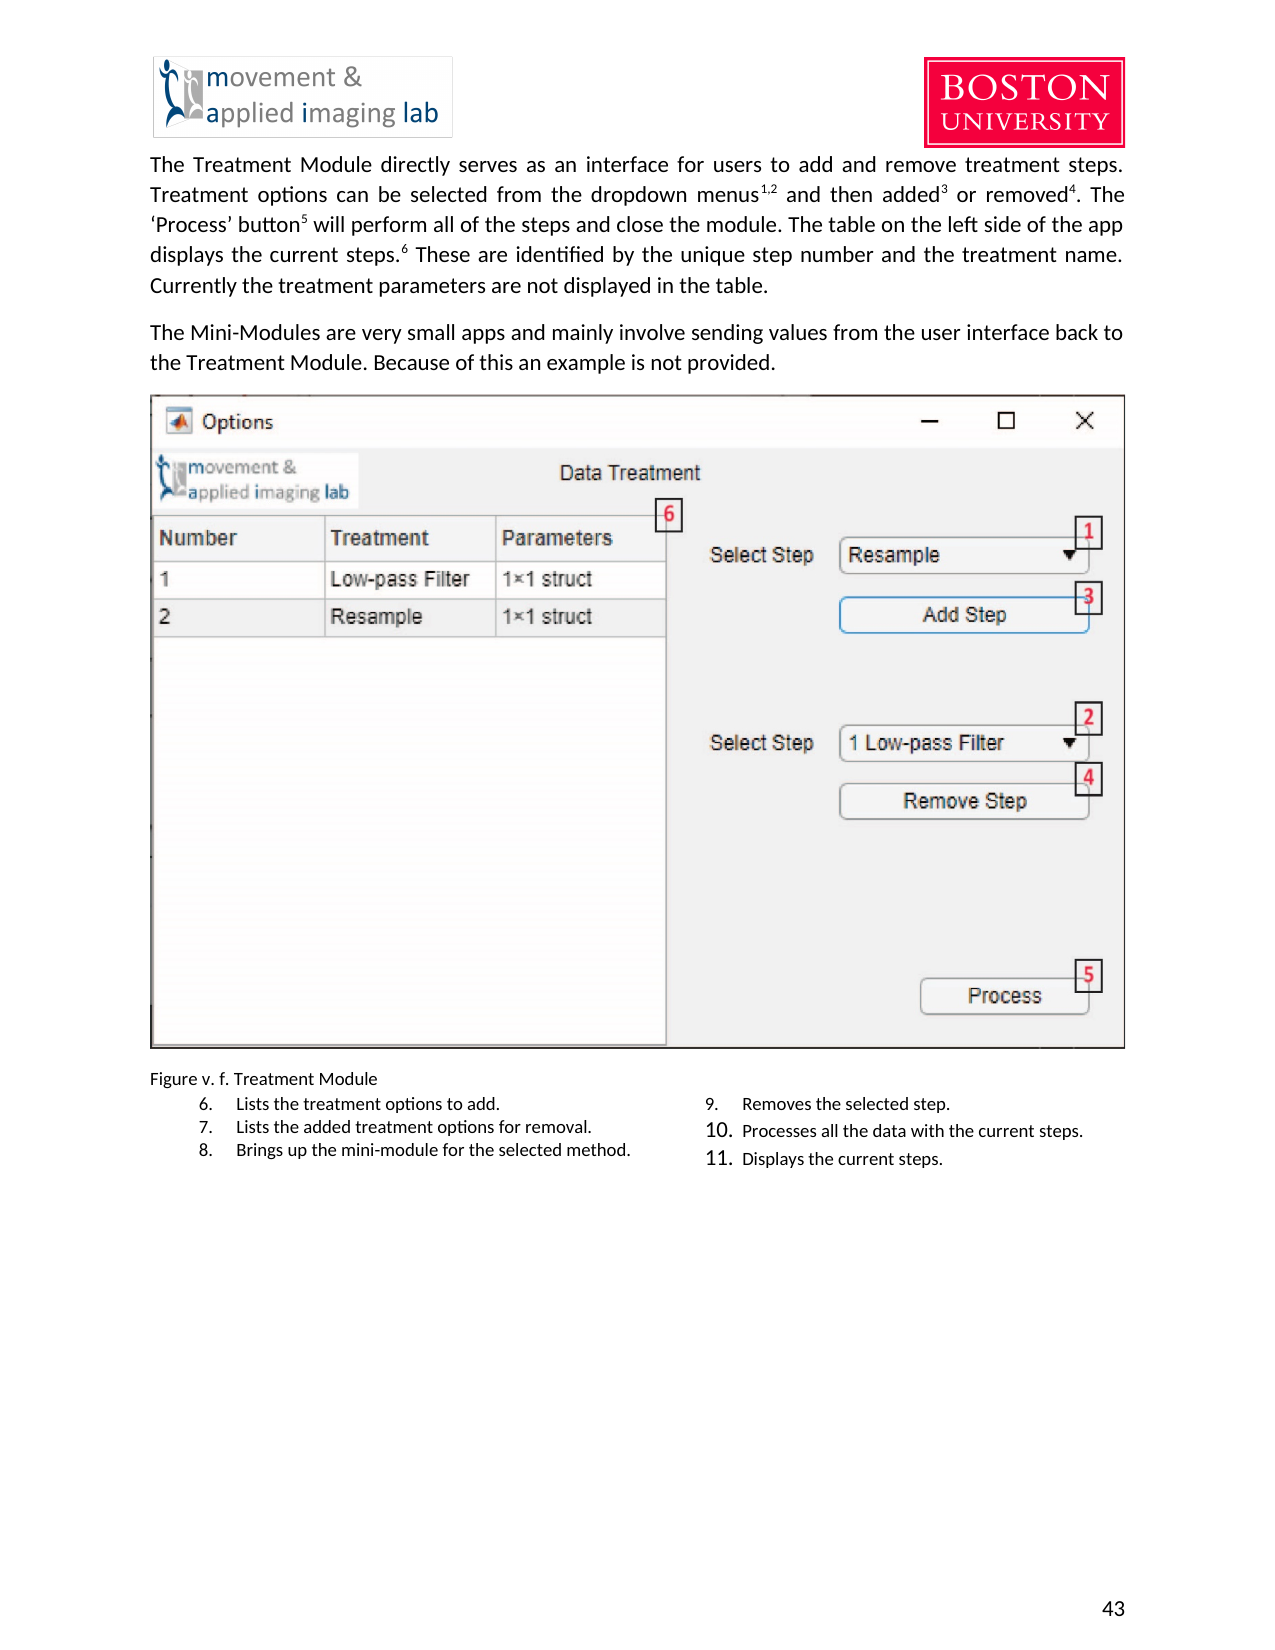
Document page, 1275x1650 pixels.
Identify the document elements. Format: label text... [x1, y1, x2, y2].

table_header Removes the selected step. Processes all the data with the current steps. Displays the current steps. [656, 1092, 1124, 1171]
text The Mini-Modules are very small apps and mainly involve sending values from the user interface back to the Treatment Module. Because of this an example is not provided. [150, 318, 1125, 376]
text The Treatment Module directly serves as an interface for users to add and remove treatment steps. Treatment options can be selected from the dropdown menus1,2 and then added3 or removed4. The ‘Process’ button5 will perform all of the steps and close the module. The table on the left side of the app displays the current steps.6 These are identified by the unique step number and the treatment name. Currently the treatment parameters are not displayed in the table. [150, 150, 1125, 299]
picture [153, 50, 462, 148]
picture [150, 394, 1125, 1049]
text Figure v. f. Treatment Module [150, 1067, 1125, 1090]
table_header Lists the treatment options to add. Lists the added treatment options for removal. Brings up the mini-module for the selected method. [150, 1092, 656, 1171]
picture [924, 57, 1125, 148]
